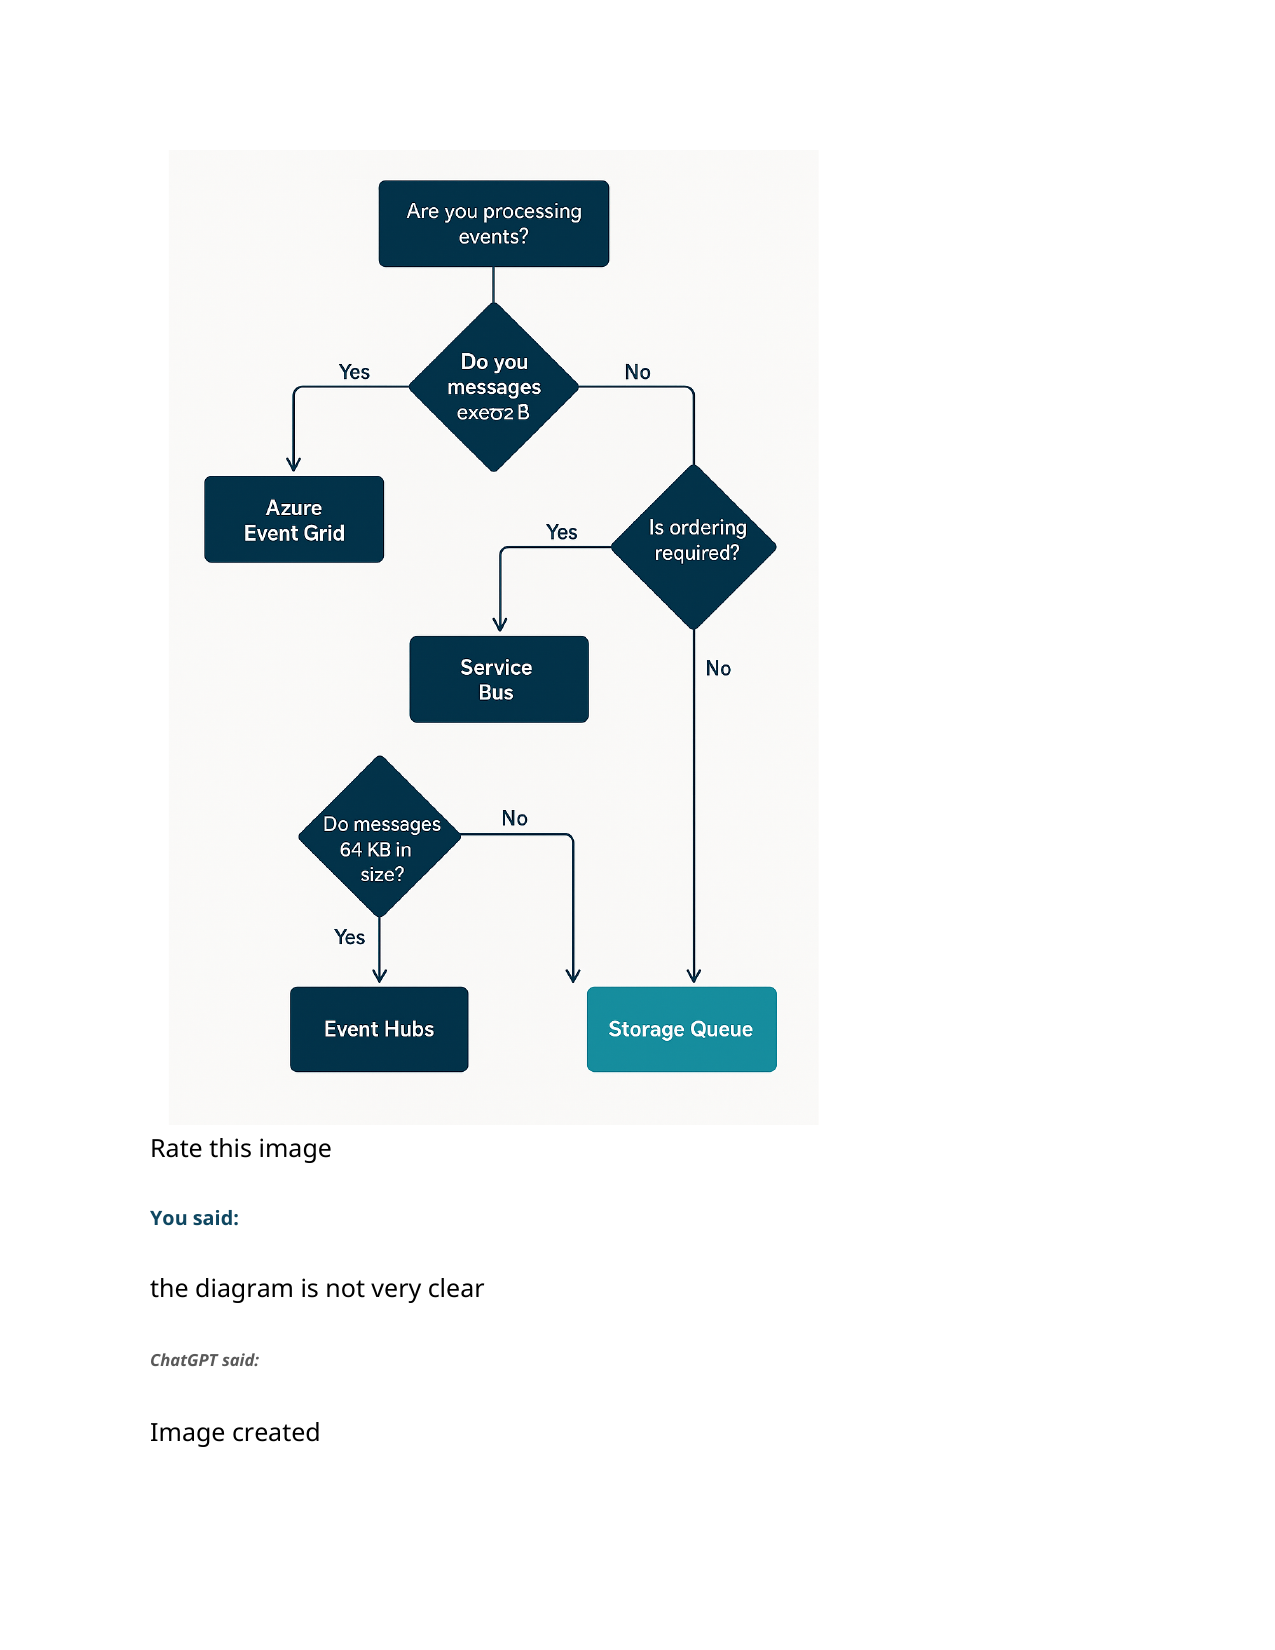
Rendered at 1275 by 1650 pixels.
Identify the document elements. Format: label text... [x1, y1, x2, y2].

text the diagram is not very clear [150, 1271, 1125, 1304]
subtitle You said: [150, 1204, 1125, 1232]
text Image created [150, 1414, 1125, 1448]
subtitle ChatGPT said: [150, 1349, 1125, 1372]
text Rate this image [150, 1130, 1125, 1164]
